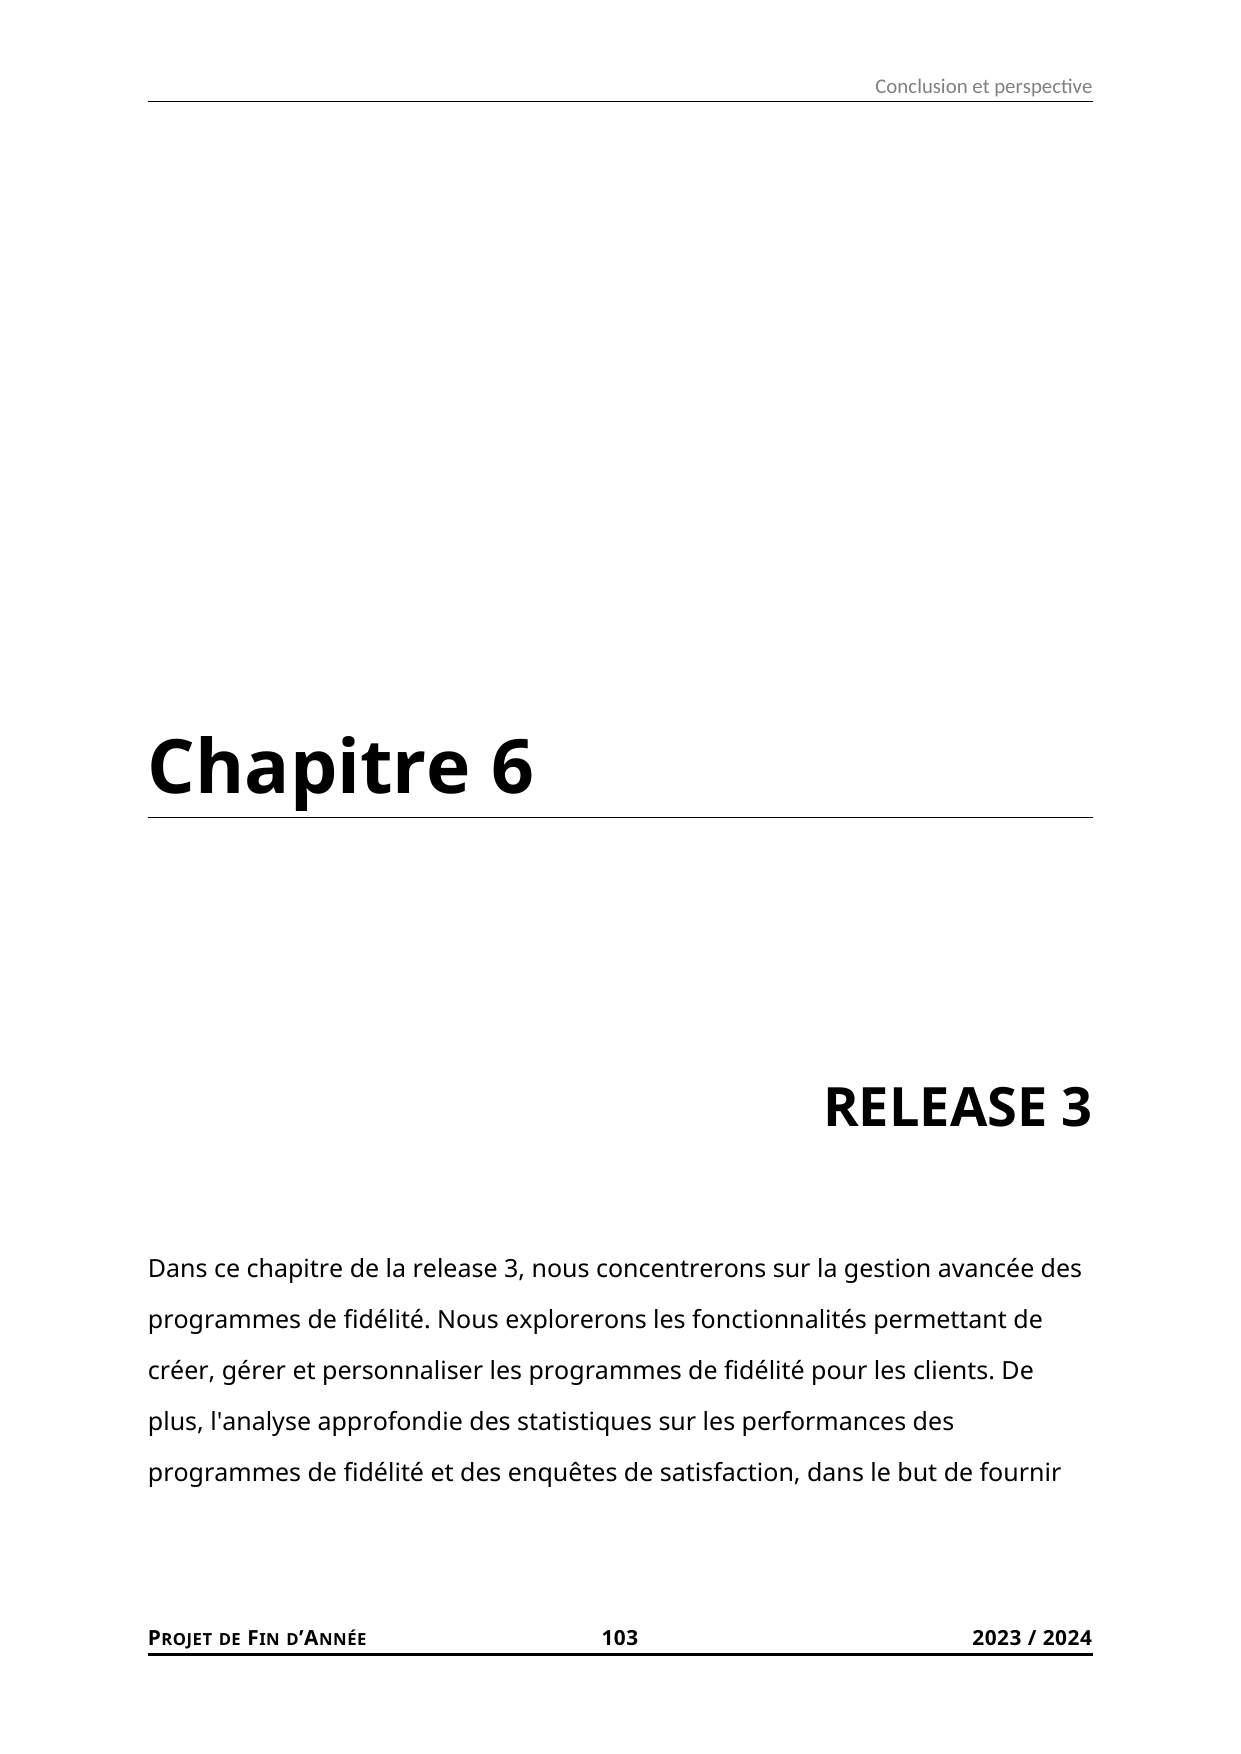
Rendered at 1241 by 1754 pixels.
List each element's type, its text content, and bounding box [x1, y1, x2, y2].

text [148, 1200, 1093, 1489]
text RELEASE 3 [148, 1068, 1093, 1142]
text Chapitre 6 [148, 713, 1093, 817]
